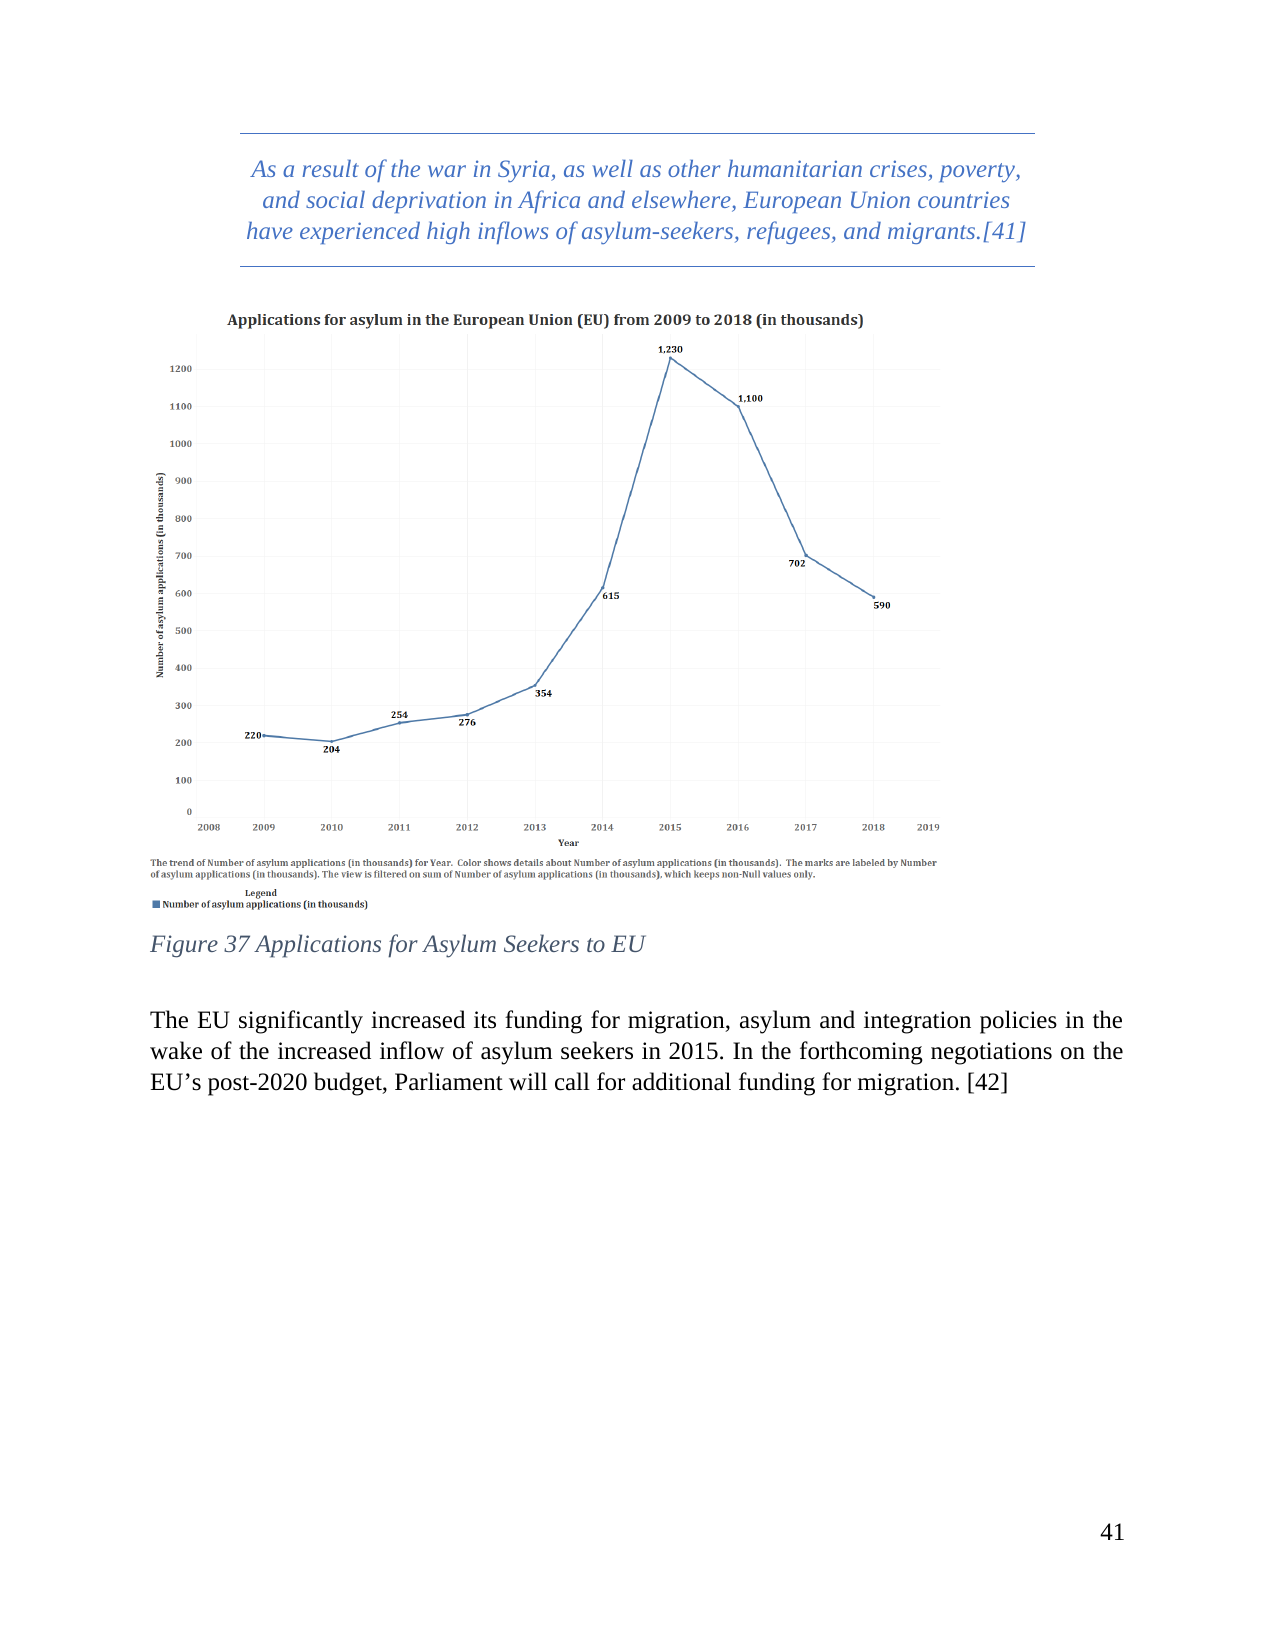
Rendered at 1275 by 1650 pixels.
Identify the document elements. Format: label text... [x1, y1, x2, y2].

text As a result of the war in Syria, as well as other humanitarian crises, poverty, and social deprivation in Africa and elsewhere, European Union countries have experienced high inflows of asylum-seekers, refugees, and migrants.[41] [240, 134, 1035, 266]
text The EU significantly increased its funding for migration, asylum and integration policies in the wake of the increased inflow of asylum seekers in 2015. In the forthcoming negotiations on the EU’s post-2020 budget, Parliament will call for additional funding for migration. [42] [150, 1005, 1125, 1096]
picture [150, 306, 941, 910]
